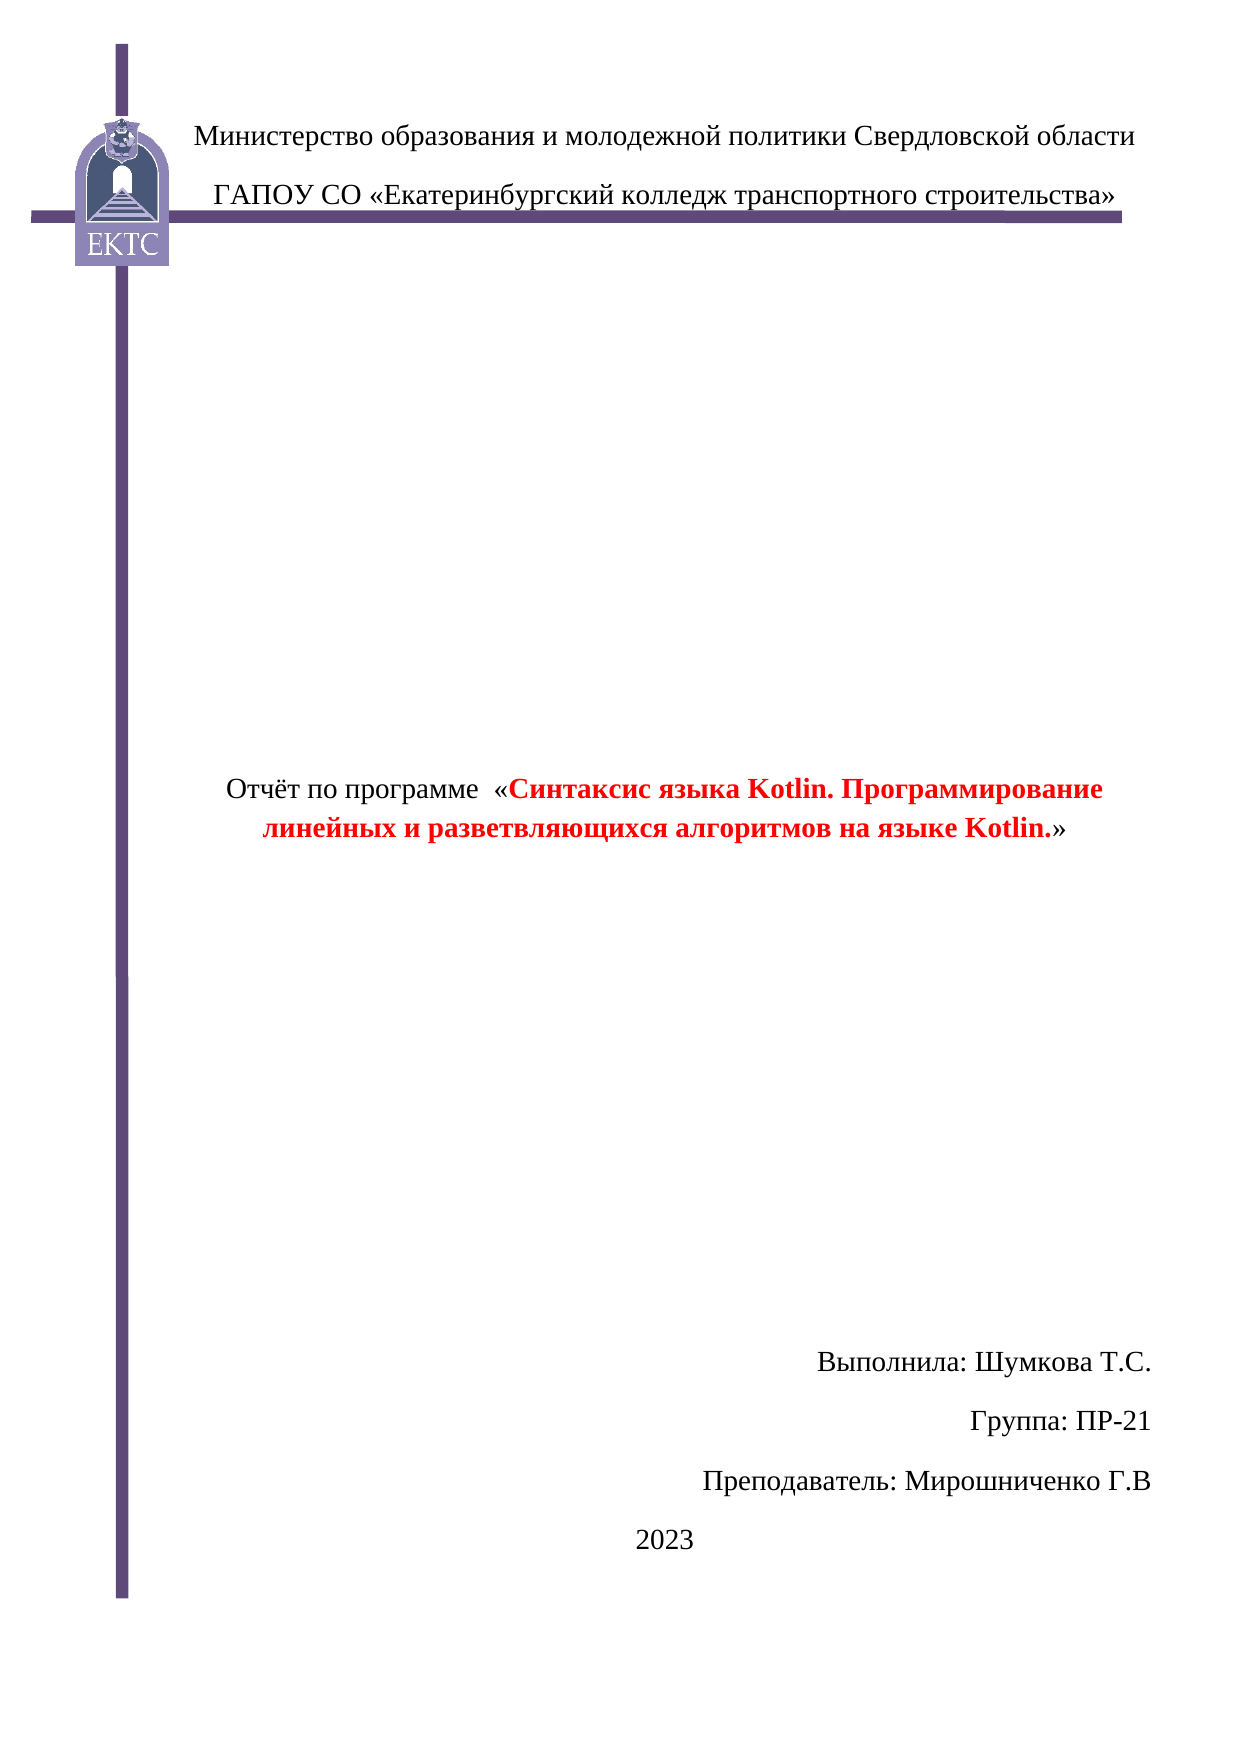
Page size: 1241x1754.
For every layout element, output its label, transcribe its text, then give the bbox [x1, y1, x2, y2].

text Отчёт по программе «Синтаксис языка Kotlin. Программирование линейных и разветвляющихся алгоритмов на языке Kotlin.» [177, 771, 1152, 843]
text Министерство образования и молодежной политики Свердловской области [177, 118, 1152, 152]
picture [75, 116, 169, 266]
text 2023 [177, 1522, 1152, 1556]
text Выполнила: Шумкова Т.С. [177, 1344, 1152, 1378]
text ГАПОУ СО «Екатеринбургский колледж транспортного строительства» [177, 177, 1152, 211]
text Группа: ПР-21 [177, 1403, 1152, 1437]
text Преподаватель: Мирошниченко Г.В [177, 1463, 1152, 1496]
